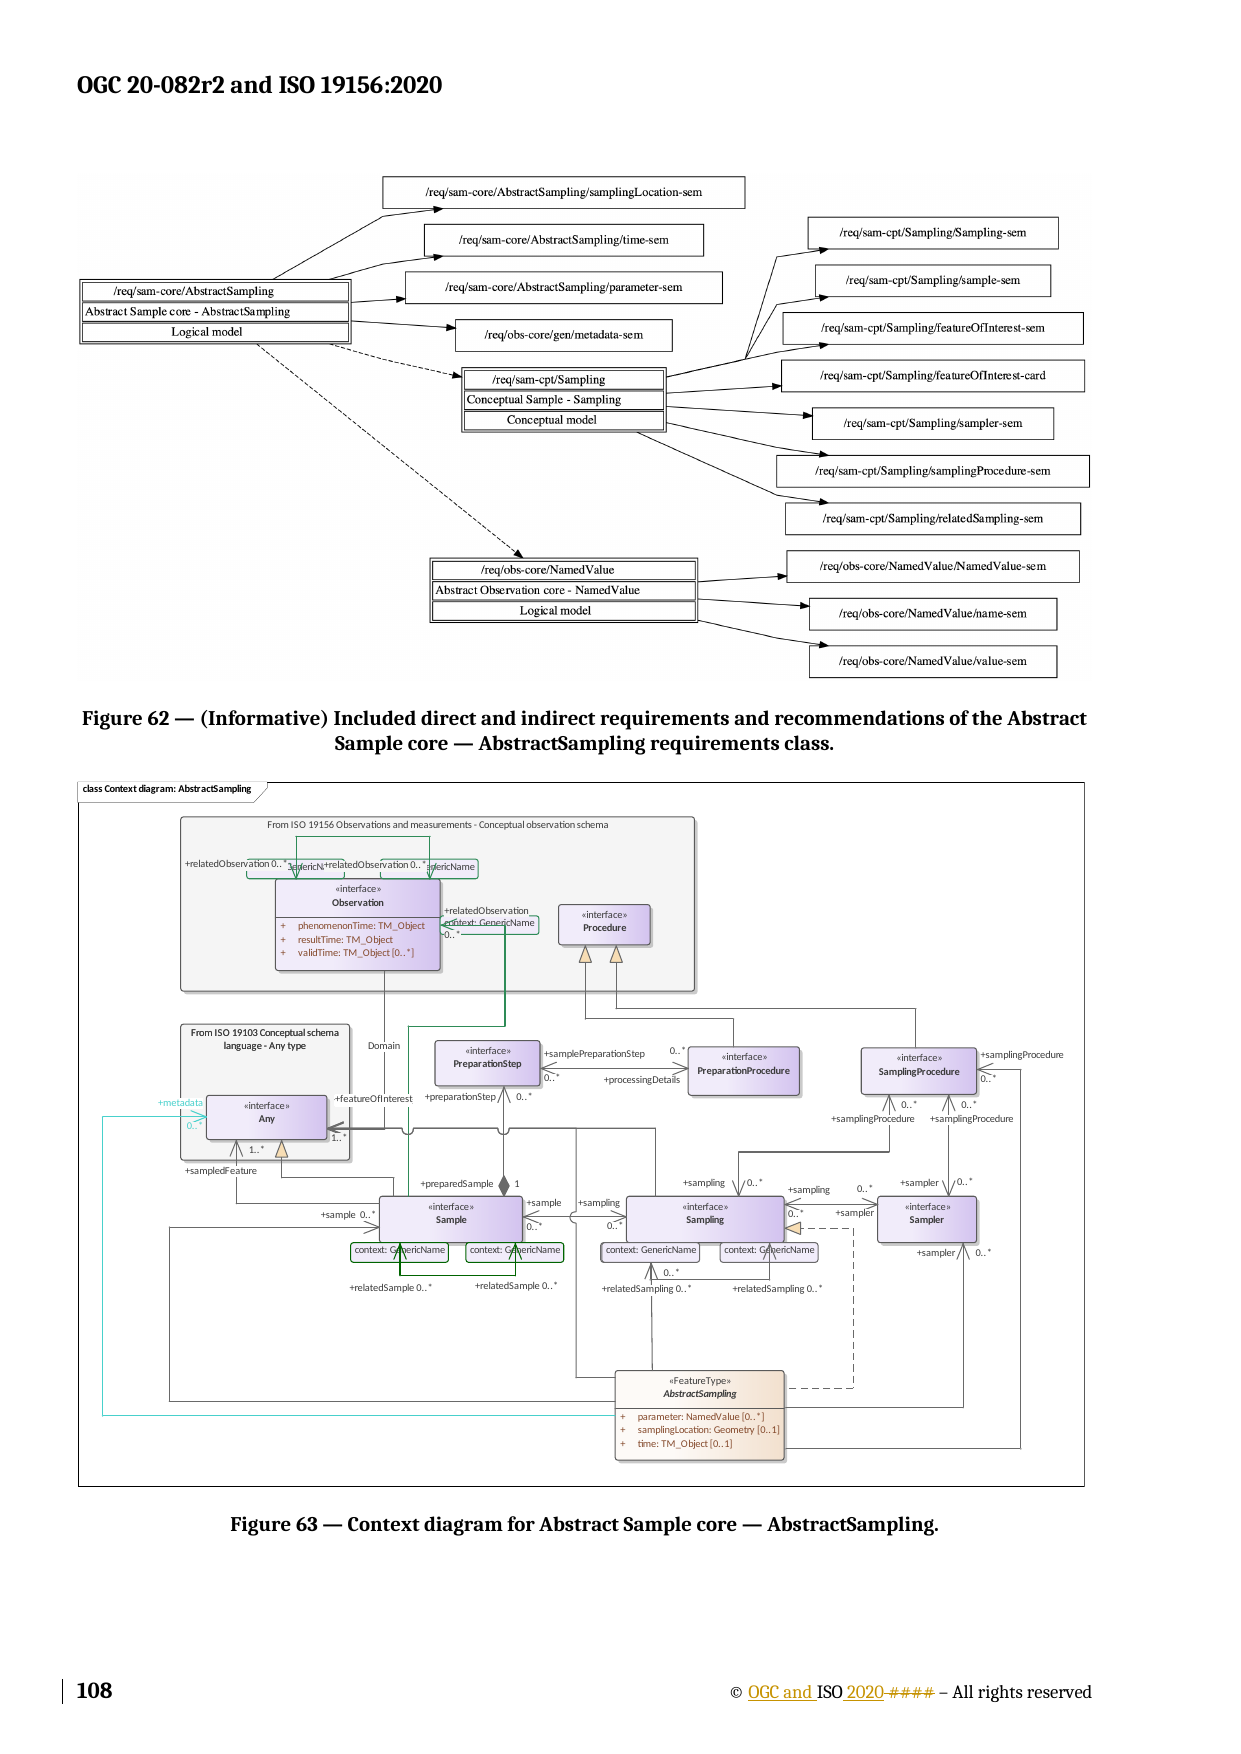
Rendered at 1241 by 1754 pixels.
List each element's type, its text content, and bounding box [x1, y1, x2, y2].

text Figure — Context diagram for Abstract Sample core — AbstractSampling. [77, 1512, 1092, 1537]
picture [76, 173, 1093, 681]
text Figure — (Informative) Included direct and indirect requirements and recommendations of the Abstract Sample core — AbstractSampling requirements class. [77, 706, 1092, 756]
